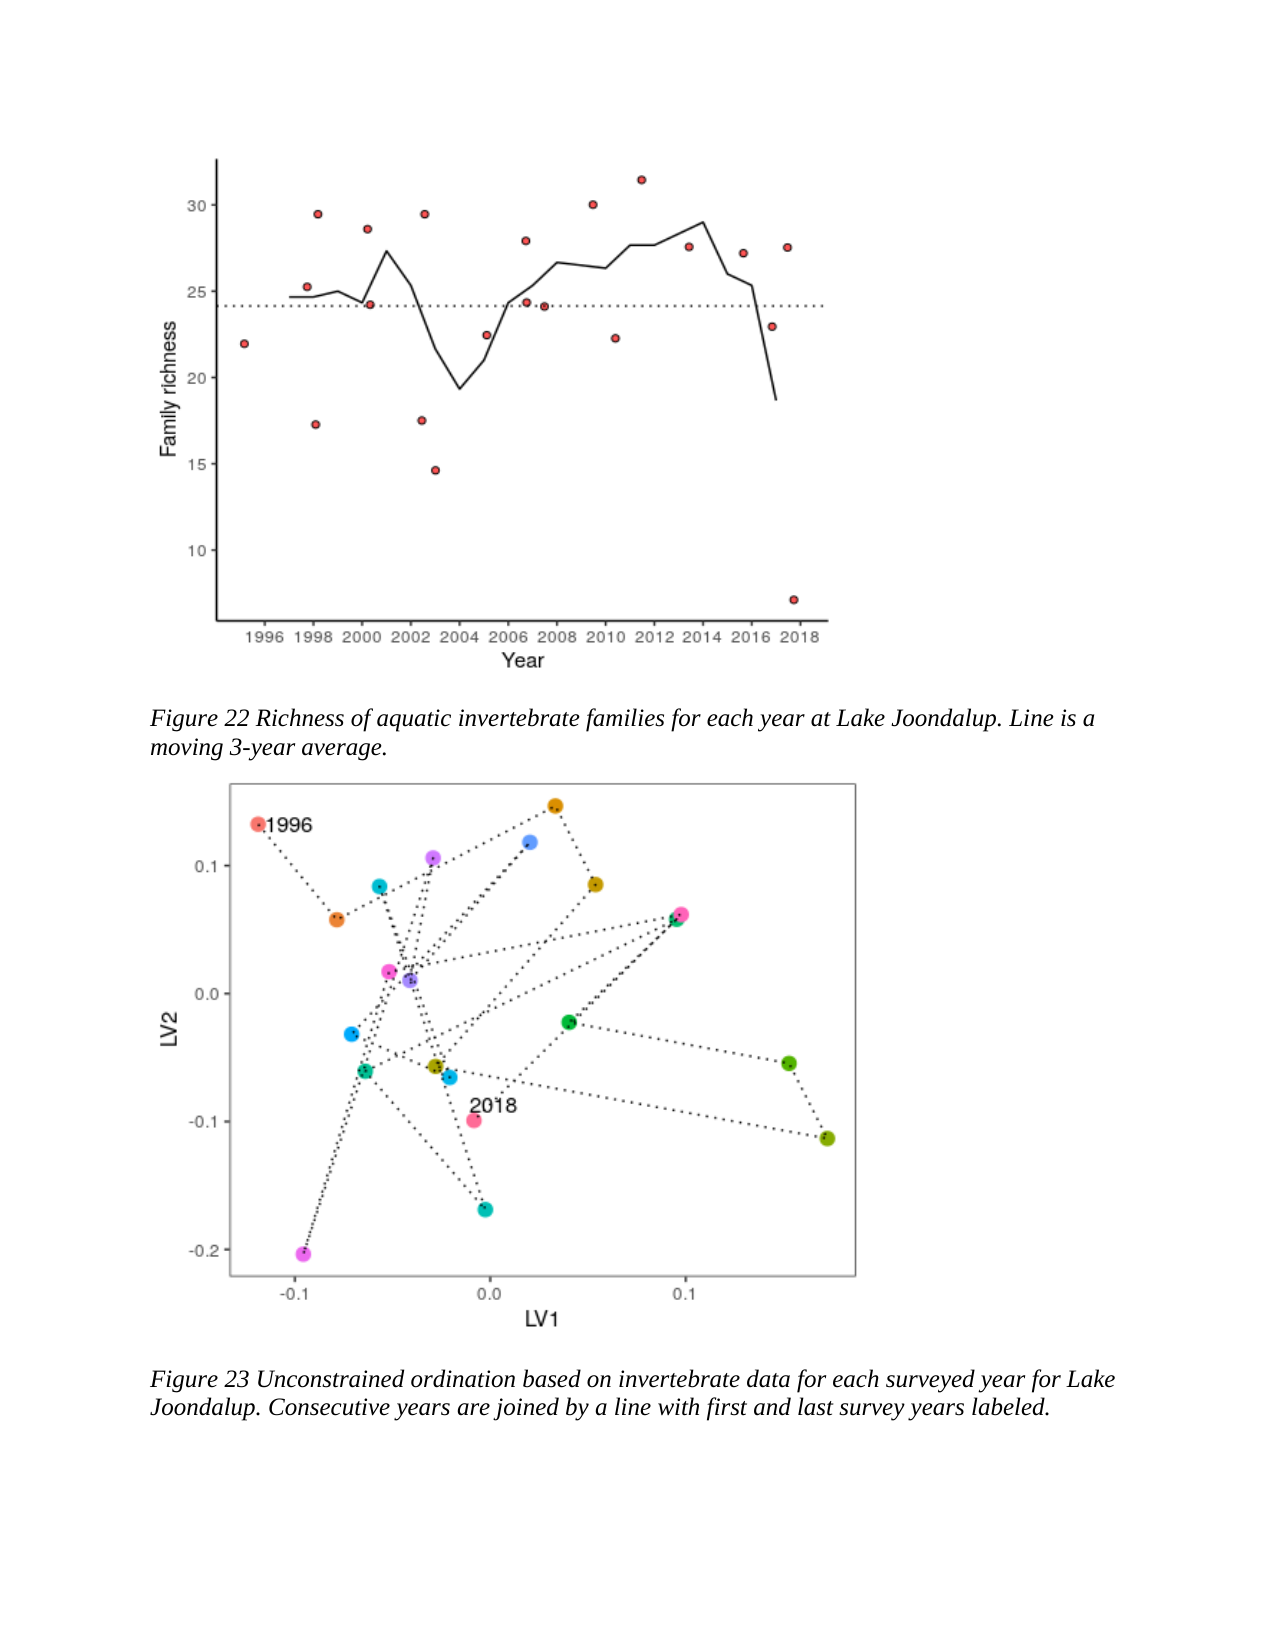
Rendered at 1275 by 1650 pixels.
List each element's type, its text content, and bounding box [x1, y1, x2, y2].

text Figure 23 Unconstrained ordination based on invertebrate data for each surveyed year for Lake Joondalup. Consecutive years are joined by a line with first and last survey years labeled. [150, 1364, 1125, 1421]
picture [150, 150, 839, 683]
picture [150, 773, 867, 1343]
text Figure 22 Richness of aquatic invertebrate families for each year at Lake Joondalup. Line is a moving 3-year average. [150, 703, 1125, 761]
